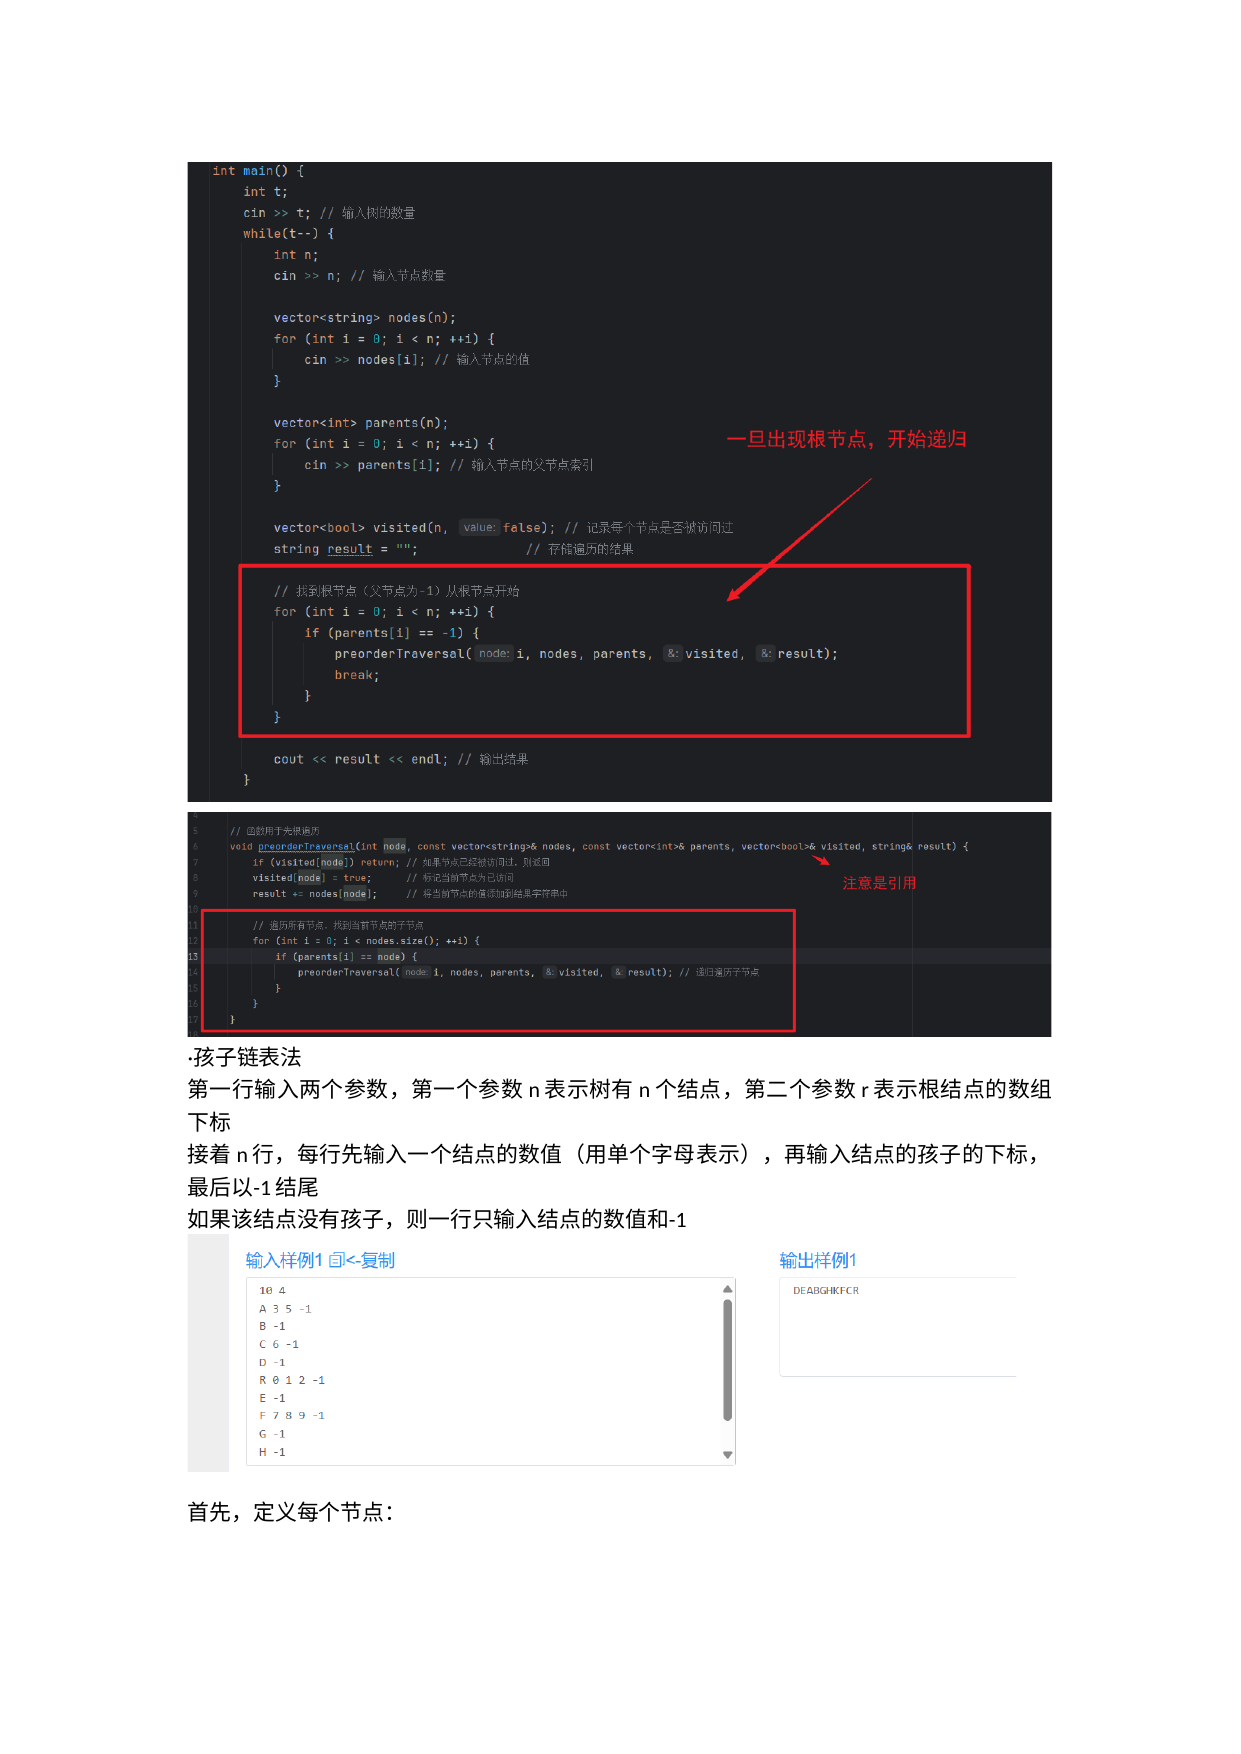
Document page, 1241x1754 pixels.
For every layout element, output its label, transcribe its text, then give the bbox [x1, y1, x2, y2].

picture [187, 162, 1053, 802]
text 首先，定义每个节点： [187, 1494, 1053, 1527]
picture [187, 812, 1052, 1037]
text 第一行输入两个参数，第一个参数n表示树有n个结点，第二个参数r表示根结点的数组下标 [187, 1072, 1053, 1137]
text 接着n行，每行先输入一个结点的数值（用单个字母表示），再输入结点的孩子的下标，最后以-1结尾 [187, 1137, 1053, 1202]
picture [187, 1234, 1017, 1472]
text 如果该结点没有孩子，则一行只输入结点的数值和-1 [187, 1202, 1053, 1234]
text ·孩子链表法 [187, 1039, 1053, 1072]
